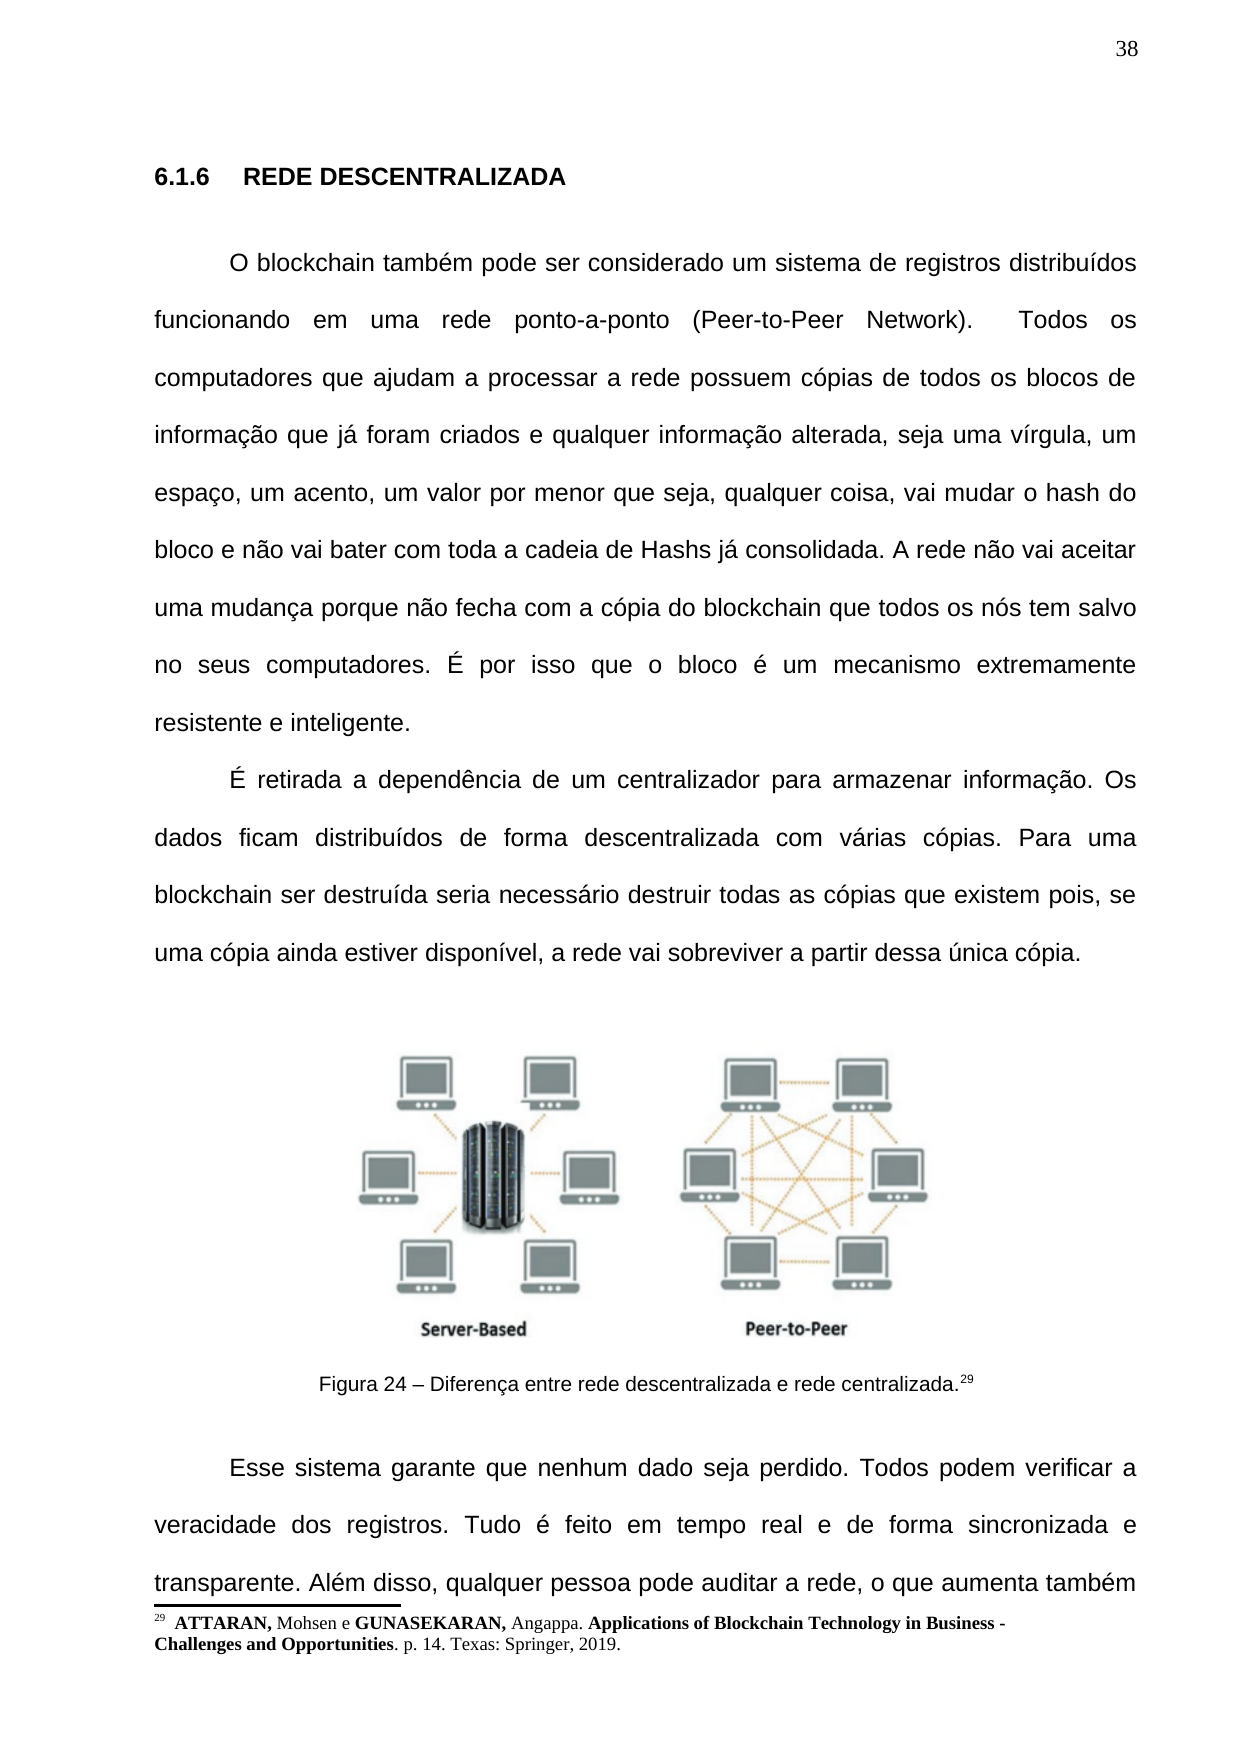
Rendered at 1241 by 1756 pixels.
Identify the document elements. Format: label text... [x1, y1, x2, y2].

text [154, 1453, 1138, 1597]
text Figura 24 – Diferença entre rede descentralizada e rede centralizada. [154, 1372, 1138, 1396]
picture [335, 1028, 951, 1344]
text O blockchain também pode ser considerado um sistema de registros distribuídos funcionando em uma rede ponto-a-ponto (Peer-to-Peer Network). Todos os computadores que ajudam a processar a rede possuem cópias de todos os blocos de informação que já foram criados e qualquer informação alterada, seja uma vírgula, um espaço, um acento, um valor por menor que seja, qualquer coisa, vai mudar o hash do bloco e não vai bater com toda a cadeia de Hashs já consolidada. A rede não vai aceitar uma mudança porque não fecha com a cópia do blockchain que todos os nós tem salvo no seus computadores. É por isso que o bloco é um mecanismo extremamente resistente e inteligente. [154, 248, 1138, 736]
subtitle 6.1.6 REDE DESCENTRALIZADA [154, 162, 1138, 191]
text É retirada a dependência de um centralizador para armazenar informação. Os dados ficam distribuídos de forma descentralizada com várias cópias. Para uma blockchain ser destruída seria necessário destruir todas as cópias que existem pois, se uma cópia ainda estiver disponível, a rede vai sobreviver a partir dessa única cópia. [154, 765, 1138, 966]
